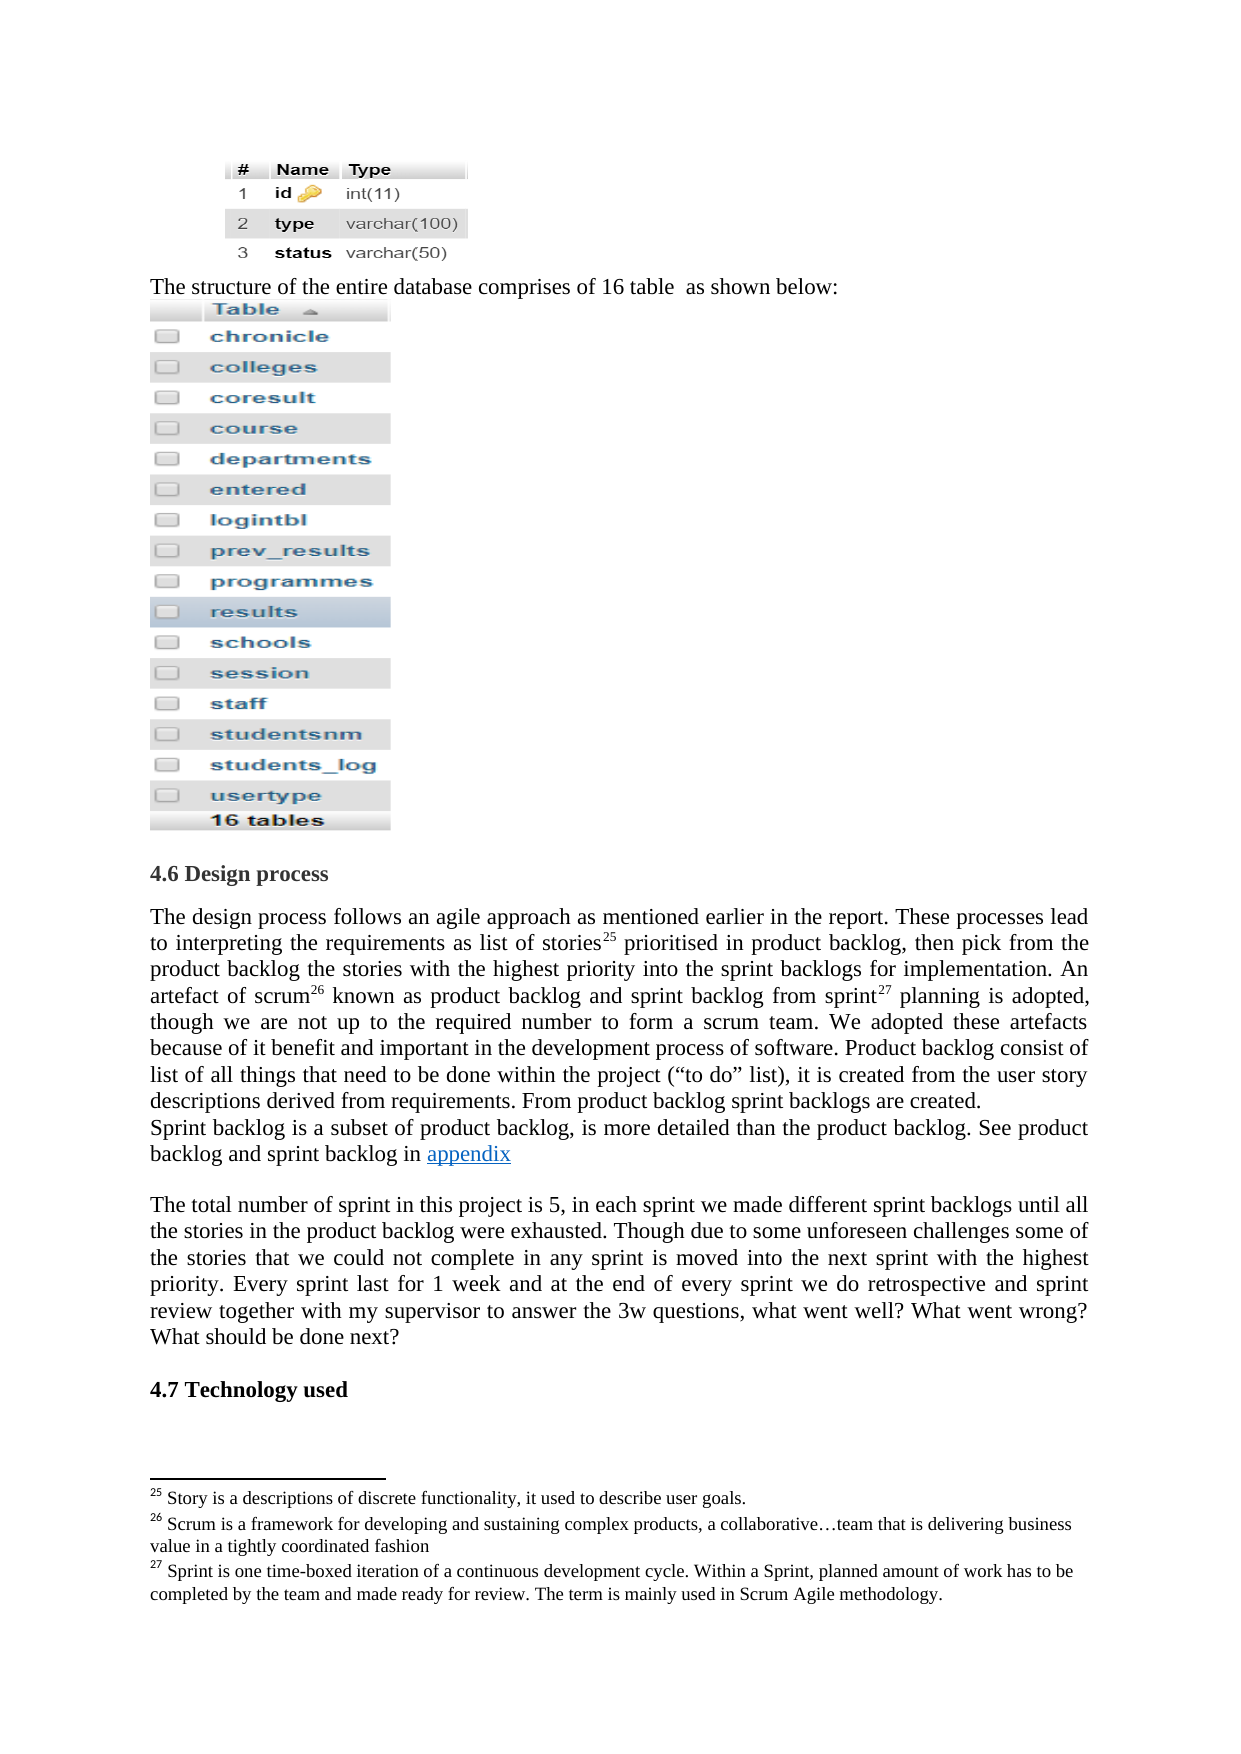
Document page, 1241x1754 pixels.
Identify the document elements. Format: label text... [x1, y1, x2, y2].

text The design process follows an agile approach as mentioned earlier in the report. These processes lead to interpreting the requirements as list of stories prioritised in product backlog, then pick from the product backlog the stories with the highest priority into the sprint backlogs for implementation. An artefact of scrum known as product backlog and sprint backlog from sprint planning is adopted, though we are not up to the required number to form a scrum team. We adopted these artefacts because of it benefit and important in the development process of software. Product backlog consist of list of all things that need to be done within the project (“to do” list), it is created from the user story descriptions derived from requirements. From product backlog sprint backlogs are created. [150, 903, 1090, 1113]
text 4.6 Design process [150, 860, 1090, 886]
text Sprint backlog is a subset of product backlog, is more detailed than the product backlog. See product backlog and sprint backlog in appendix [150, 1113, 1090, 1166]
text 4.7 Technology used [150, 1376, 1090, 1402]
picture [150, 299, 391, 835]
picture [225, 150, 468, 274]
text The structure of the entire database comprises of 16 table as shown below: [150, 273, 1090, 299]
text The total number of sprint in this project is 5, in each sprint we made different sprint backlogs until all the stories in the product backlog were exhausted. Though due to some unforeseen challenges some of the stories that we could not complete in any sprint is moved into the next sprint with the highest priority. Every sprint last for 1 week and at the end of every sprint we do retrospective and sprint review together with my supervisor to answer the 3w questions, what went well? What went wrong? What should be done next? [150, 1191, 1090, 1349]
